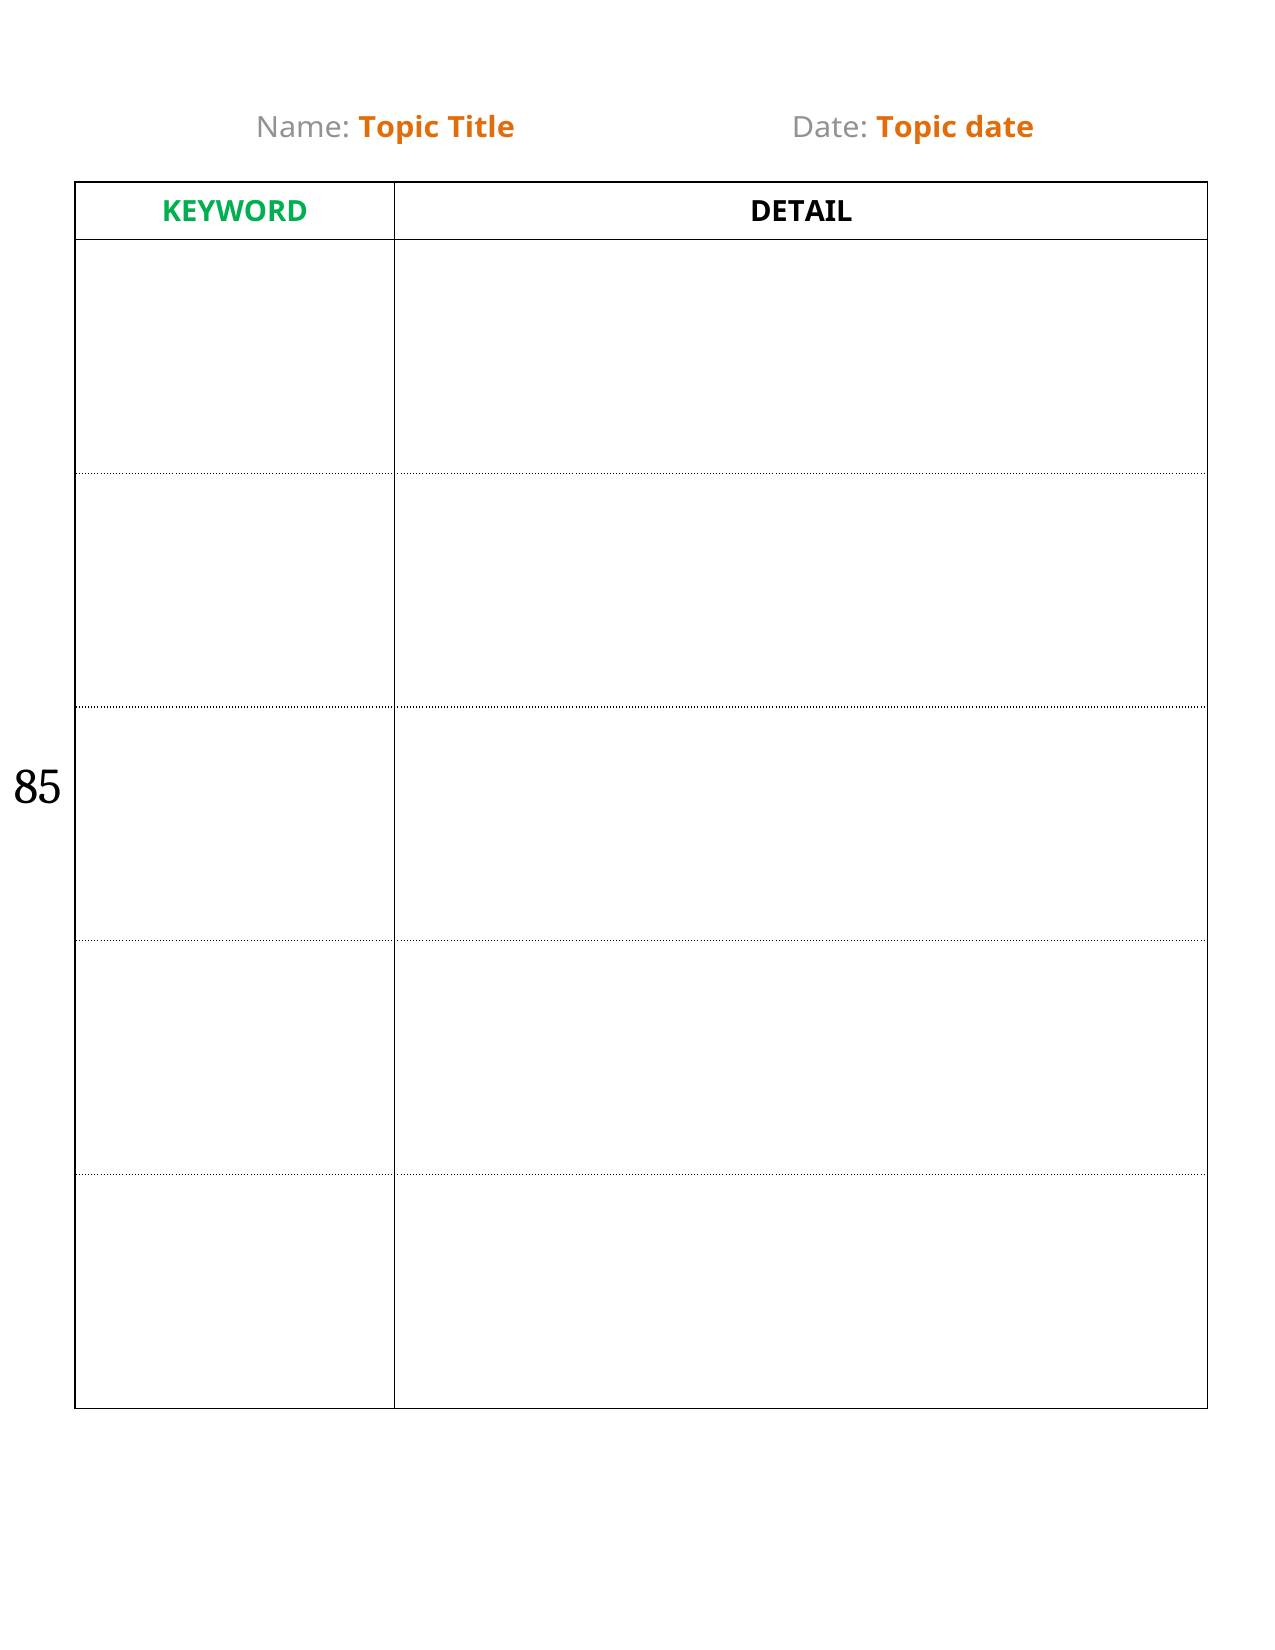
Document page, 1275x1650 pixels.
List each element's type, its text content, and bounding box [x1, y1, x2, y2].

table_cell [76, 940, 394, 1174]
table_cell [395, 940, 1207, 1174]
table_cell [76, 473, 394, 706]
text Name: Topic Title Date: Topic date [89, 106, 1200, 146]
table_header KEYWORD [76, 183, 394, 239]
table_cell [395, 473, 1207, 706]
table_cell [395, 1174, 1207, 1408]
table_cell [395, 706, 1207, 940]
table_cell [76, 1174, 394, 1408]
table_cell [395, 240, 1207, 472]
table_cell [76, 706, 394, 940]
table_header DETAIL [395, 183, 1207, 239]
table_cell [76, 240, 394, 472]
